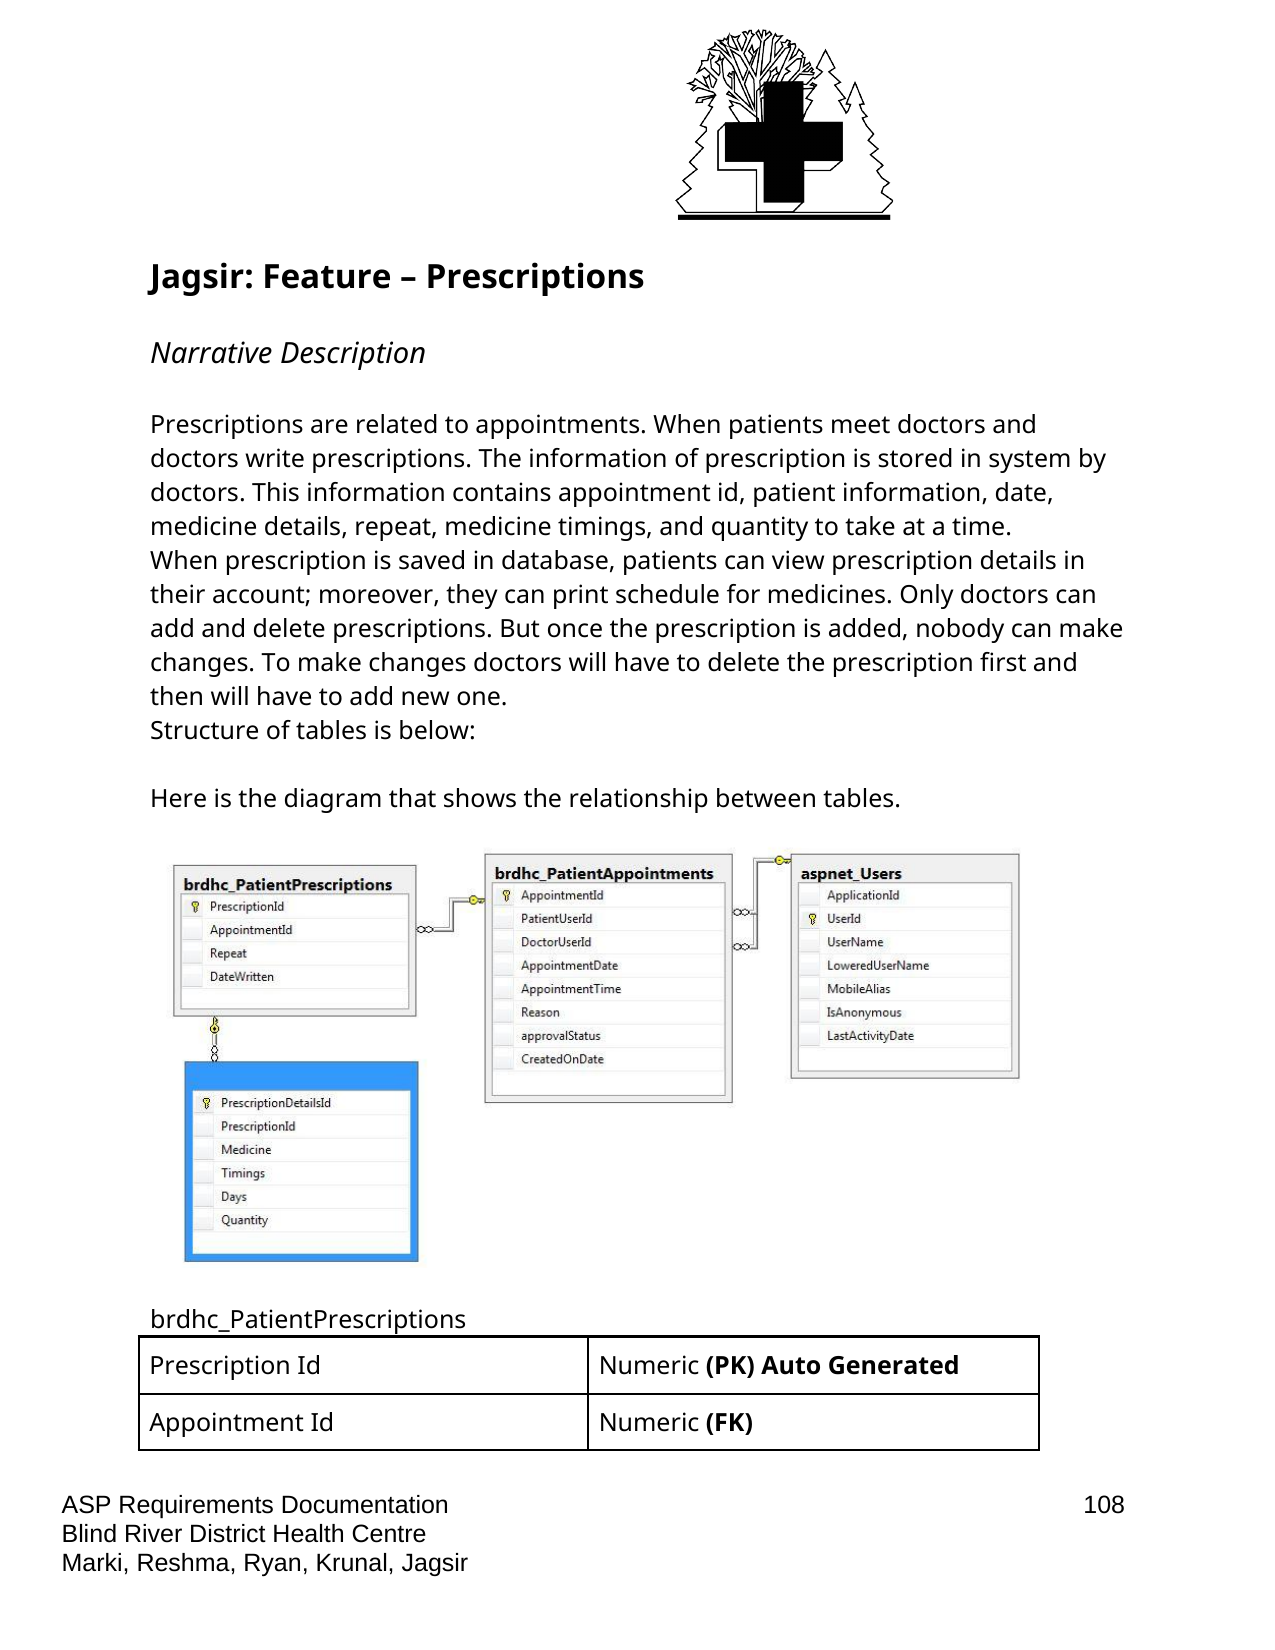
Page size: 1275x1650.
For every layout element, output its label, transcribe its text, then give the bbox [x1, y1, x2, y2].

table_cell Numeric (FK) [589, 1395, 1038, 1449]
text Structure of tables is below: [150, 713, 1125, 747]
picture [150, 815, 1050, 1268]
picture [675, 29, 894, 220]
table_header Numeric (PK) Auto Generated [589, 1338, 1038, 1392]
table_cell Appointment Id [140, 1395, 587, 1449]
text Jagsir: Feature – Prescriptions [150, 253, 1125, 299]
text Prescriptions are related to appointments. When patients meet doctors and doctors write prescriptions. The information of prescription is stored in system by doctors. This information contains appointment id, patient information, date, medicine details, repeat, medicine timings, and quantity to take at a time. [150, 406, 1125, 543]
text When prescription is saved in database, patients can view prescription details in their account; moreover, they can print schedule for medicines. Only doctors can add and delete prescriptions. But once the prescription is added, nobody can make changes. To make changes doctors will have to delete the prescription first and then will have to add new one. [150, 543, 1125, 713]
text Here is the diagram that shows the relationship between tables. [150, 781, 1125, 815]
text brdhc_PatientPrescriptions [150, 1301, 1125, 1335]
text Narrative Description [150, 333, 1125, 372]
table_header Prescription Id [140, 1338, 587, 1392]
